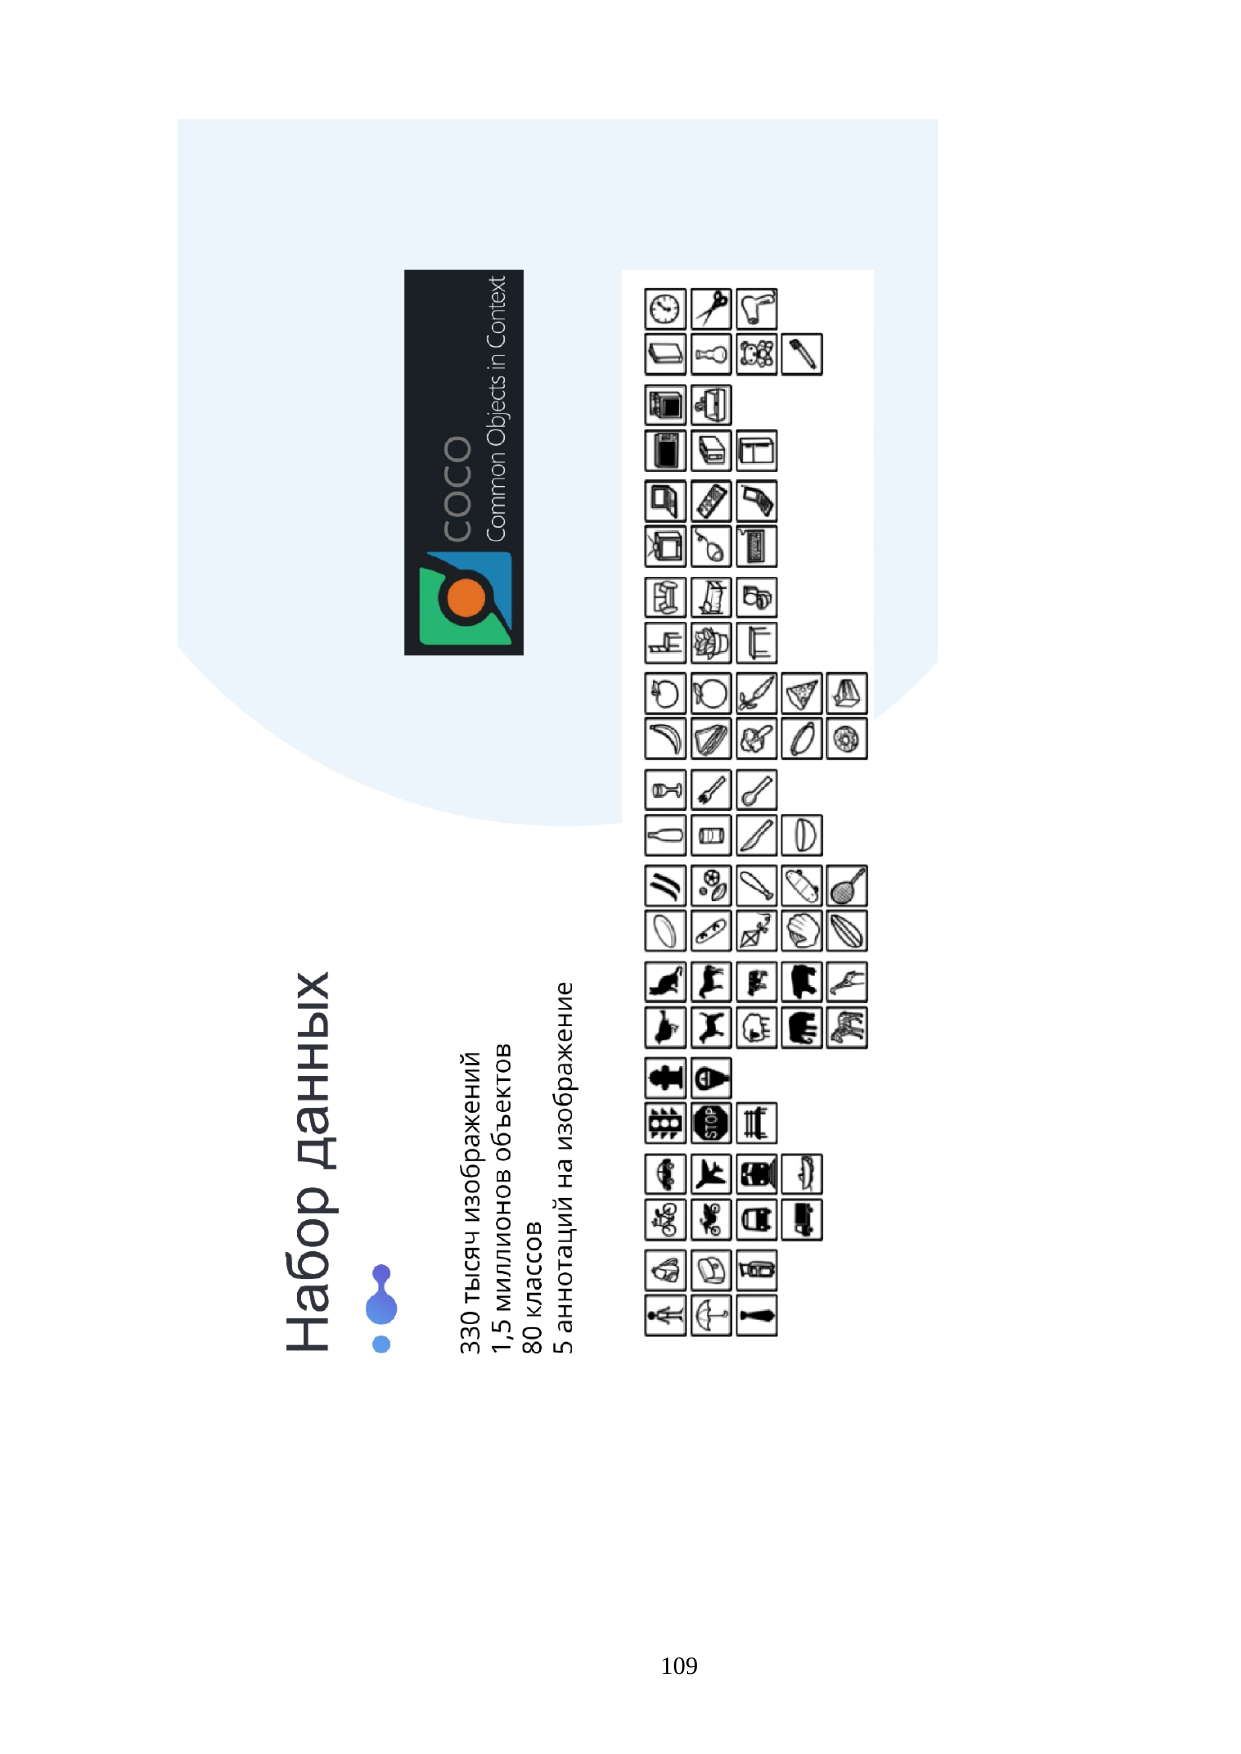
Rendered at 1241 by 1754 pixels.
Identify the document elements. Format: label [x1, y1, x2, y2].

picture [178, 120, 939, 1492]
